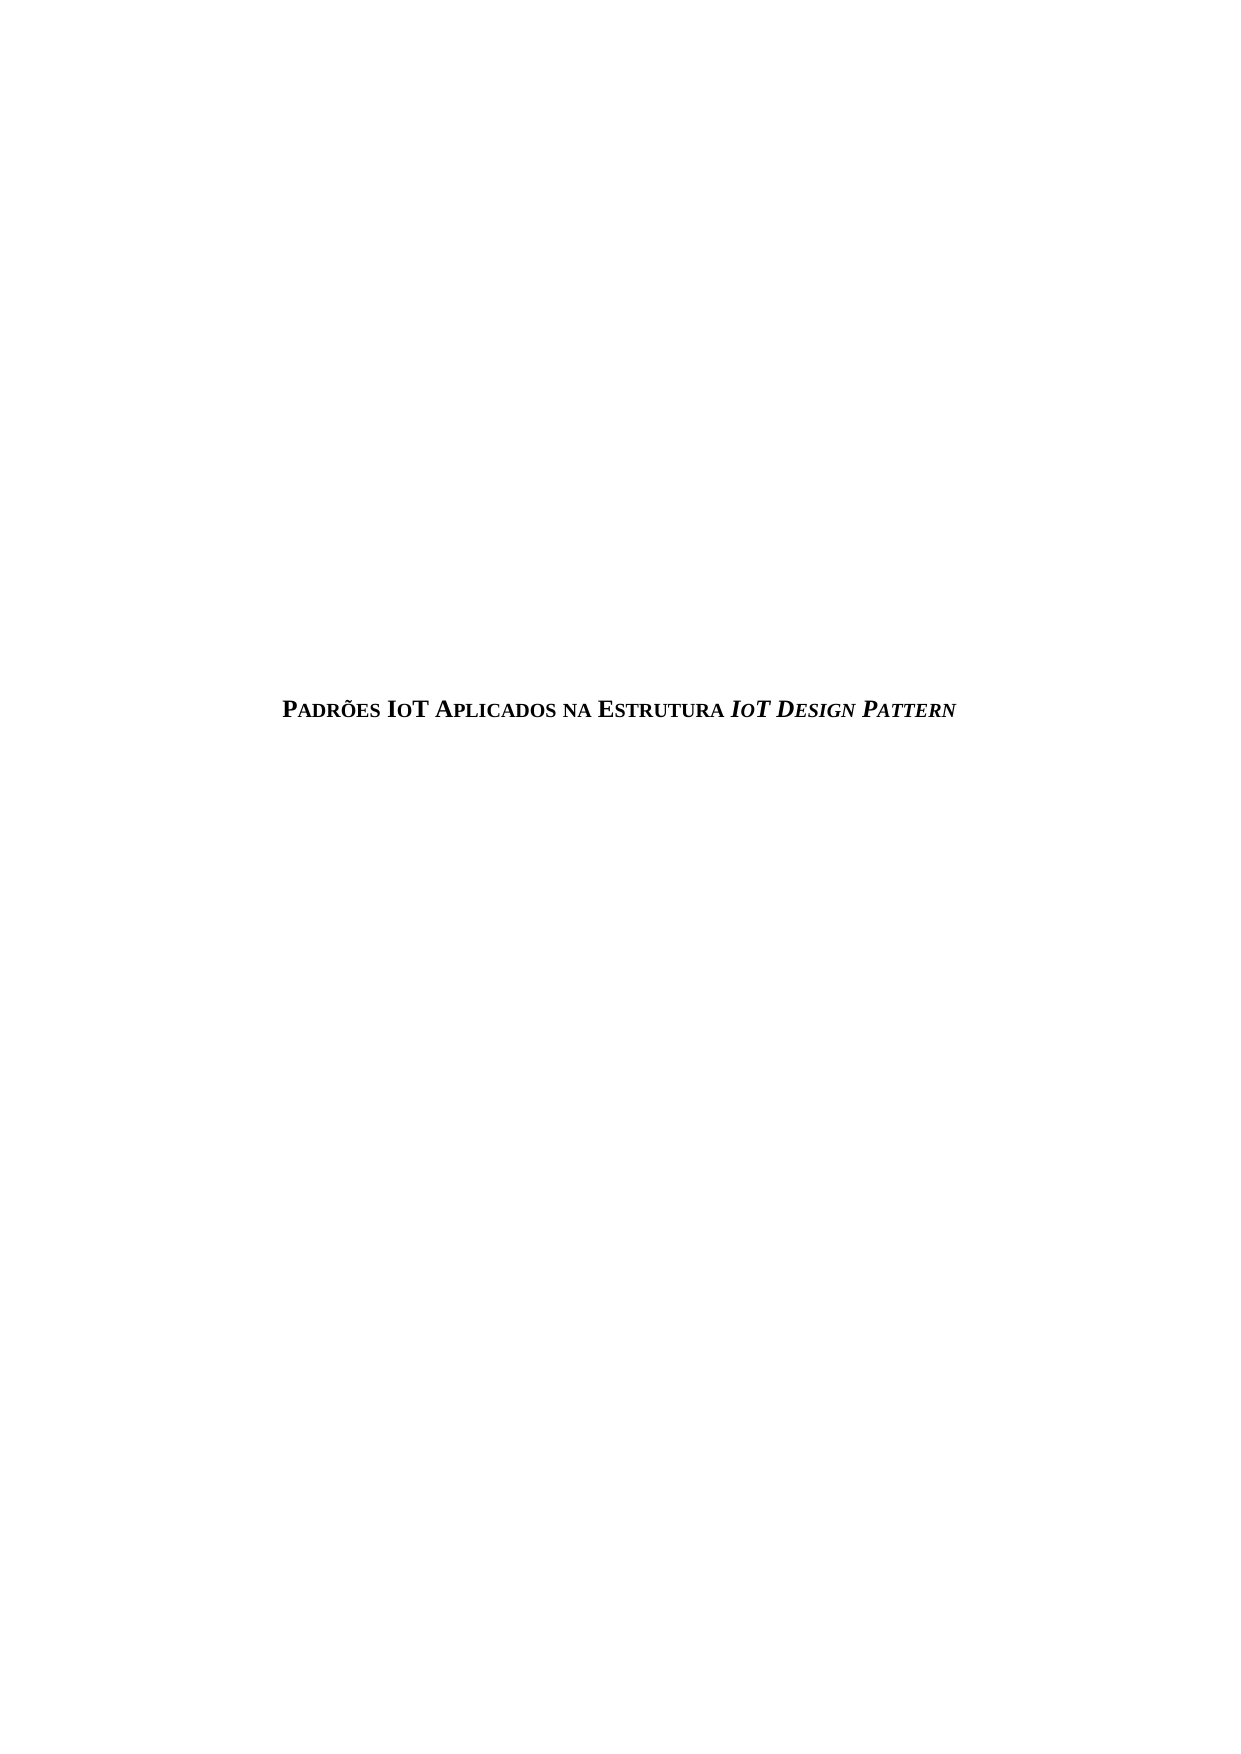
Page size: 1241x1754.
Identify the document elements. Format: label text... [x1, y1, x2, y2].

subtitle Padrões IoT Aplicados na Estrutura IoT Design Pattern [177, 694, 1063, 723]
